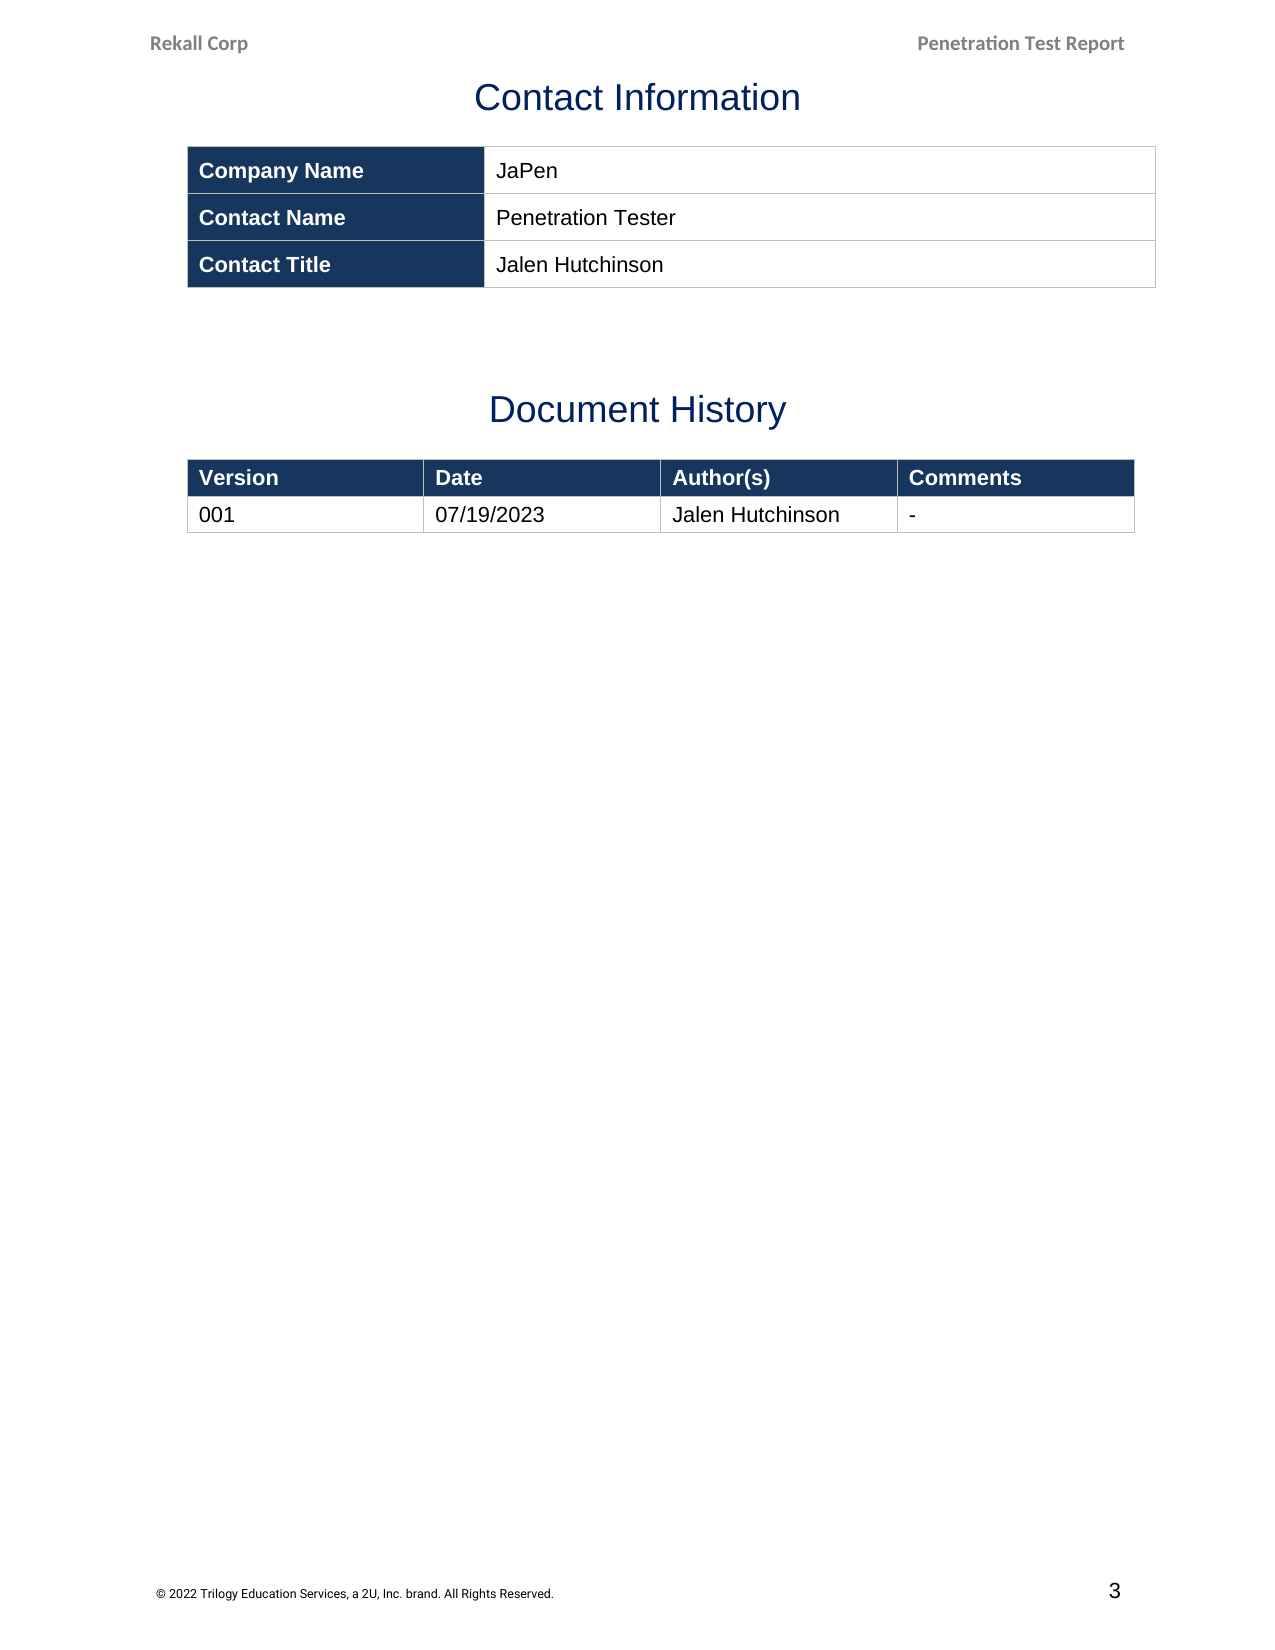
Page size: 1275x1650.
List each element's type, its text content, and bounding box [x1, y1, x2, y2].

table_cell Contact Title [188, 241, 484, 287]
table_cell Penetration Tester [485, 194, 1155, 240]
table_cell Contact Name [188, 194, 484, 240]
table_cell 001 [188, 497, 423, 532]
table_cell Jalen Hutchinson [485, 241, 1155, 287]
table_header Company Name [188, 147, 484, 193]
table_header JaPen [485, 147, 1155, 193]
table_cell - [898, 497, 1134, 532]
table_cell Jalen Hutchinson [661, 497, 897, 532]
subtitle Contact Information [150, 75, 1125, 118]
table_header Version [188, 460, 423, 496]
table_header Date [424, 460, 660, 496]
table_cell 07/19/2023 [424, 497, 660, 532]
table_header Comments [898, 460, 1134, 496]
table_header Author(s) [661, 460, 897, 496]
subtitle Document History [150, 387, 1125, 430]
